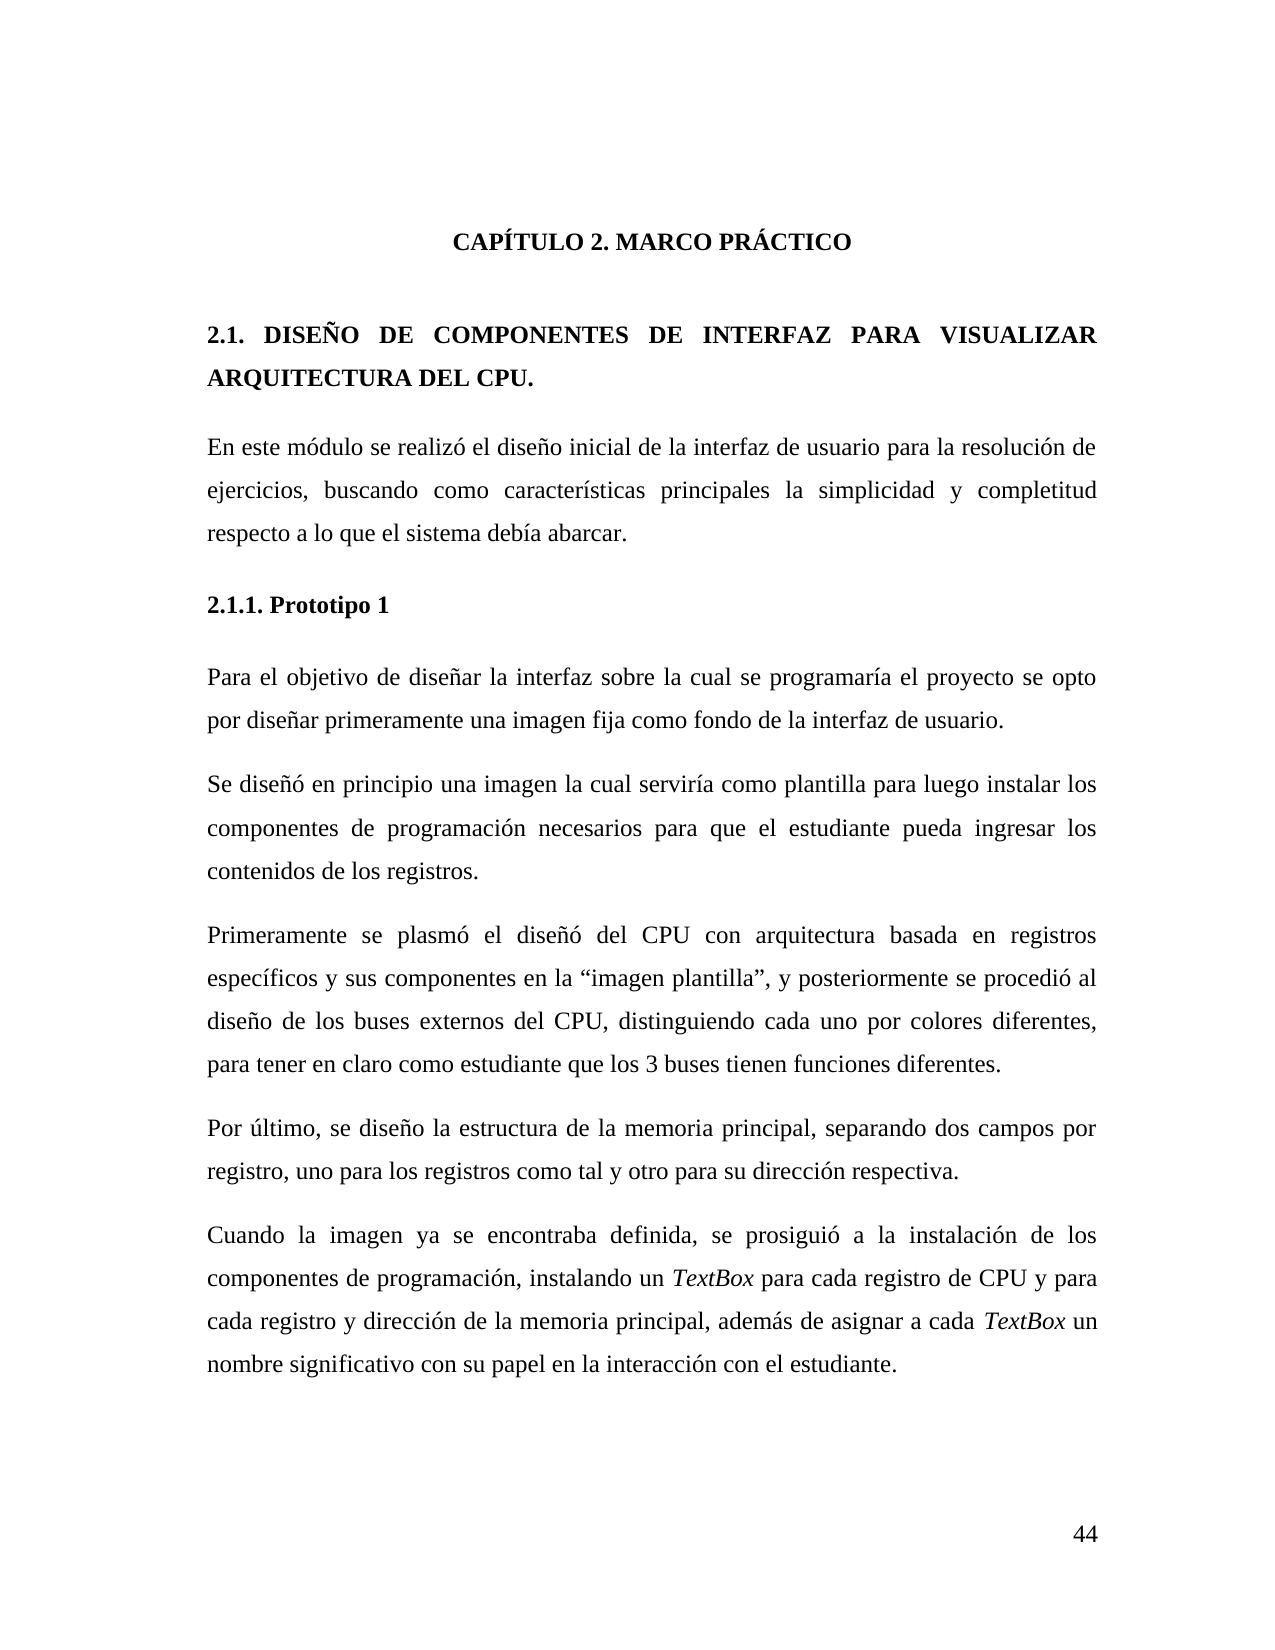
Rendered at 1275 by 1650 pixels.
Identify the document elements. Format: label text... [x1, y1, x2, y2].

subtitle 2.1.1. Prototipo 1 [207, 590, 1098, 619]
subtitle 2.1. Diseño de componentes de interfaz para visualizar arquitectura del CPU. [207, 320, 1098, 392]
text En este módulo se realizó el diseño inicial de la interfaz de usuario para la resolución de ejercicios, buscando como características principales la simplicidad y completitud respecto a lo que el sistema debía abarcar. [207, 432, 1098, 547]
text Para el objetivo de diseñar la interfaz sobre la cual se programaría el proyecto se opto por diseñar primeramente una imagen fija como fondo de la interfaz de usuario. [207, 662, 1098, 734]
text Por último, se diseño la estructura de la memoria principal, separando dos campos por registro, uno para los registros como tal y otro para su dirección respectiva. [207, 1113, 1098, 1185]
text Primeramente se plasmó el diseñó del CPU con arquitectura basada en registros específicos y sus componentes en la “imagen plantilla”, y posteriormente se procedió al diseño de los buses externos del CPU, distinguiendo cada uno por colores diferentes, para tener en claro como estudiante que los 3 buses tienen funciones diferentes. [207, 920, 1098, 1078]
text Se diseñó en principio una imagen la cual serviría como plantilla para luego instalar los componentes de programación necesarios para que el estudiante pueda ingresar los contenidos de los registros. [207, 769, 1098, 884]
text Cuando la imagen ya se encontraba definida, se prosiguió a la instalación de los componentes de programación, instalando un TextBox para cada registro de CPU y para cada registro y dirección de la memoria principal, además de asignar a cada TextBox un nombre significativo con su papel en la interacción con el estudiante. [207, 1220, 1098, 1378]
subtitle Capítulo 2. Marco Práctico [207, 227, 1098, 256]
